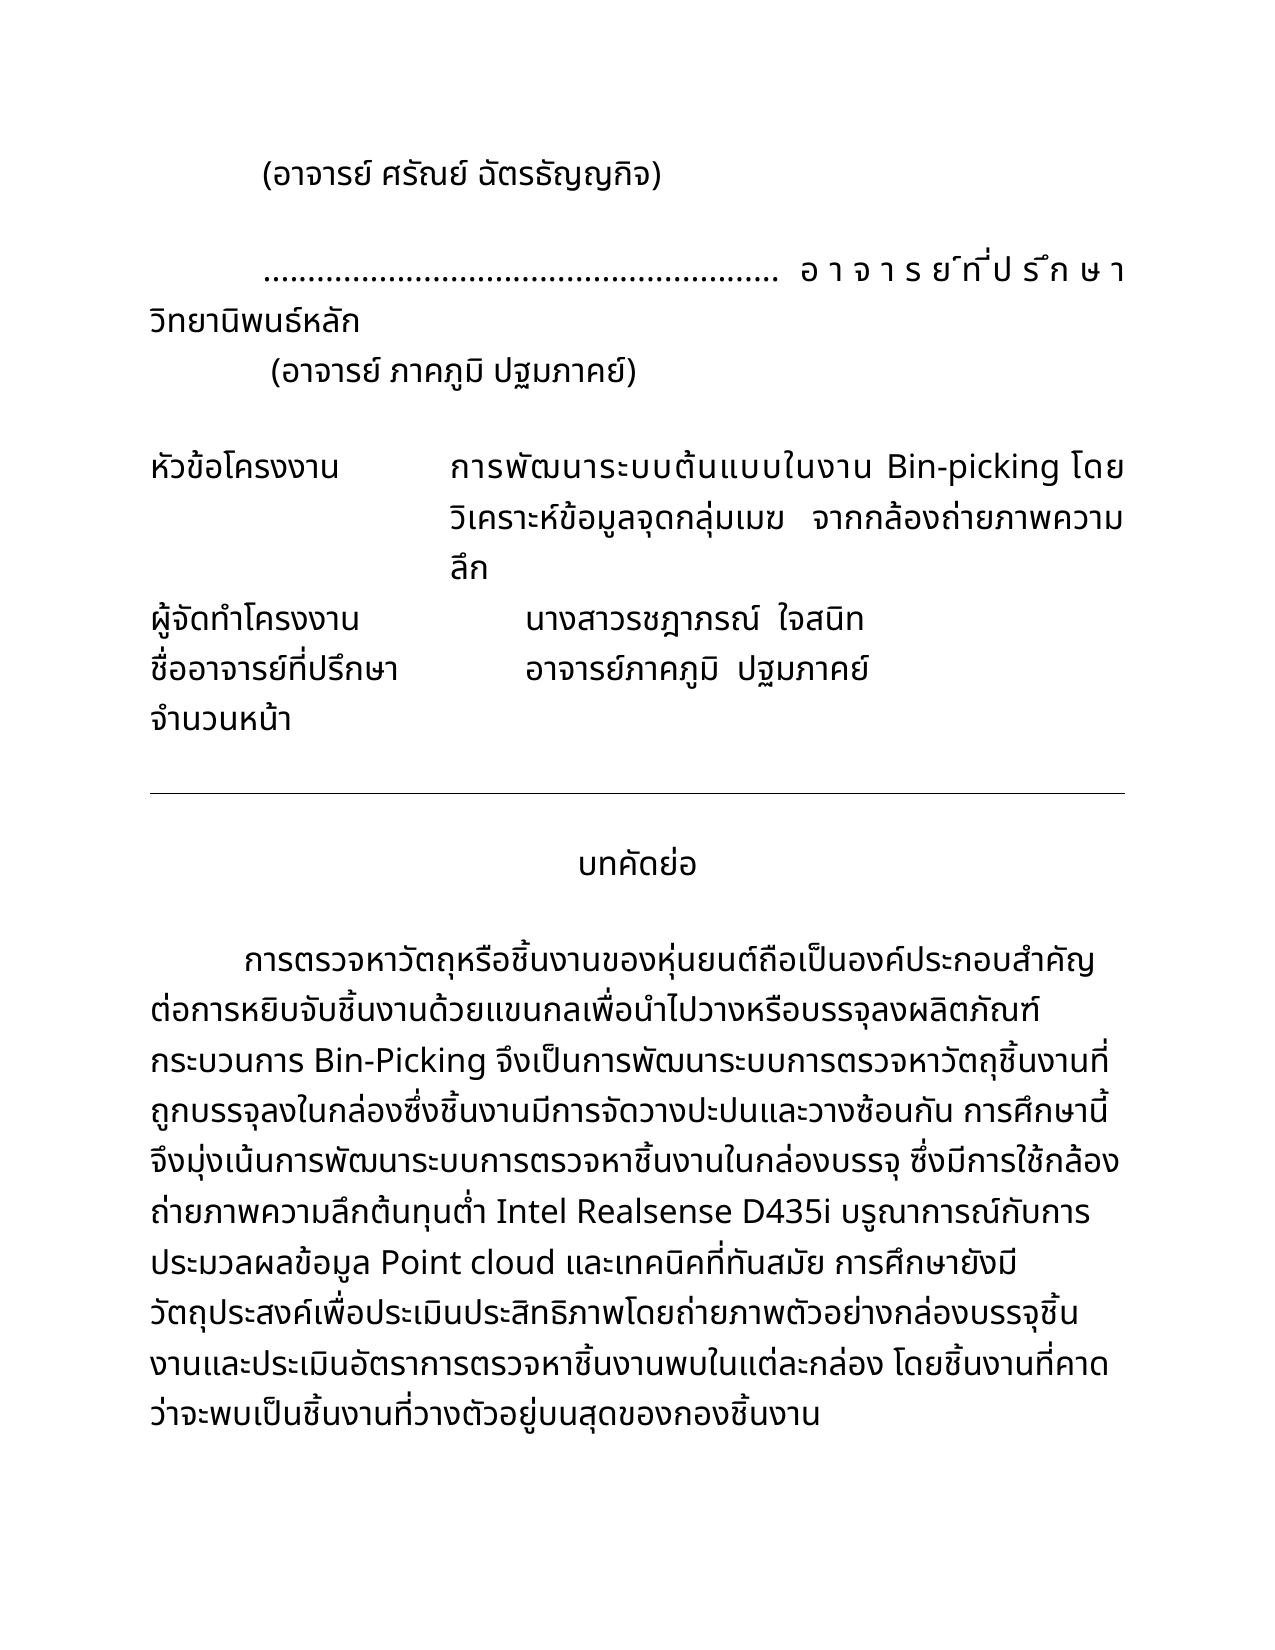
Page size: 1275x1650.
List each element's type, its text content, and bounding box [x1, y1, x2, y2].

text (อาจารย์ ศรัณย์ ฉัตรธัญญกิจ) [150, 150, 1125, 201]
text การตรวจหาวัตถุหรือชิ้นงานของหุ่นยนต์ถือเป็นองค์ประกอบสำคัญต่อการหยิบจับชิ้นงานด้วยแขนกลเพื่อนำไปวางหรือบรรจุลงผลิตภัณฑ์ กระบวนการ Bin-Picking จึงเป็นการพัฒนาระบบการตรวจหาวัตถุชิ้นงานที่ถูกบรรจุลงในกล่องซึ่งชิ้นงานมีการจัดวางปะปนและวางซ้อนกัน การศึกษานี้จึงมุ่งเน้นการพัฒนาระบบการตรวจหาชิ้นงานในกล่องบรรจุ ซึ่งมีการใช้กล้องถ่ายภาพความลึกต้นทุนต่ำ Intel Realsense D435i บรูณาการณ์กับการประมวลผลข้อมูล Point cloud และเทคนิคที่ทันสมัย การศึกษายังมีวัตถุประสงค์เพื่อประเมินประสิทธิภาพโดยถ่ายภาพตัวอย่างกล่องบรรจุชิ้นงานและประเมินอัตราการตรวจหาชิ้นงานพบในแต่ละกล่อง โดยชิ้นงานที่คาดว่าจะพบเป็นชิ้นงานที่วางตัวอยู่บนสุดของกองชิ้นงาน [150, 936, 1125, 1440]
text .......................................................... อาจารย์ที่ปรึกษาวิทยานิพนธ์หลัก [150, 246, 1125, 347]
text หัวข้อโครงงาน การพัฒนาระบบต้นแบบในงาน Bin-picking โดยวิเคราะห์ข้อมูลจุดกลุ่มเมฆ จากกล้องถ่ายภาพความลึก [150, 443, 1125, 594]
text (อาจารย์ ภาคภูมิ ปฐมภาคย์) [150, 347, 1125, 398]
text ผู้จัดทำโครงงาน นางสาวรชฎาภรณ์ ใจสนิท [150, 594, 1125, 645]
text จำนวนหน้า [150, 695, 1125, 746]
text บทคัดย่อ [150, 840, 1125, 890]
text ชื่ออาจารย์ที่ปรึกษา อาจารย์ภาคภูมิ ปฐมภาคย์ [150, 645, 1125, 695]
